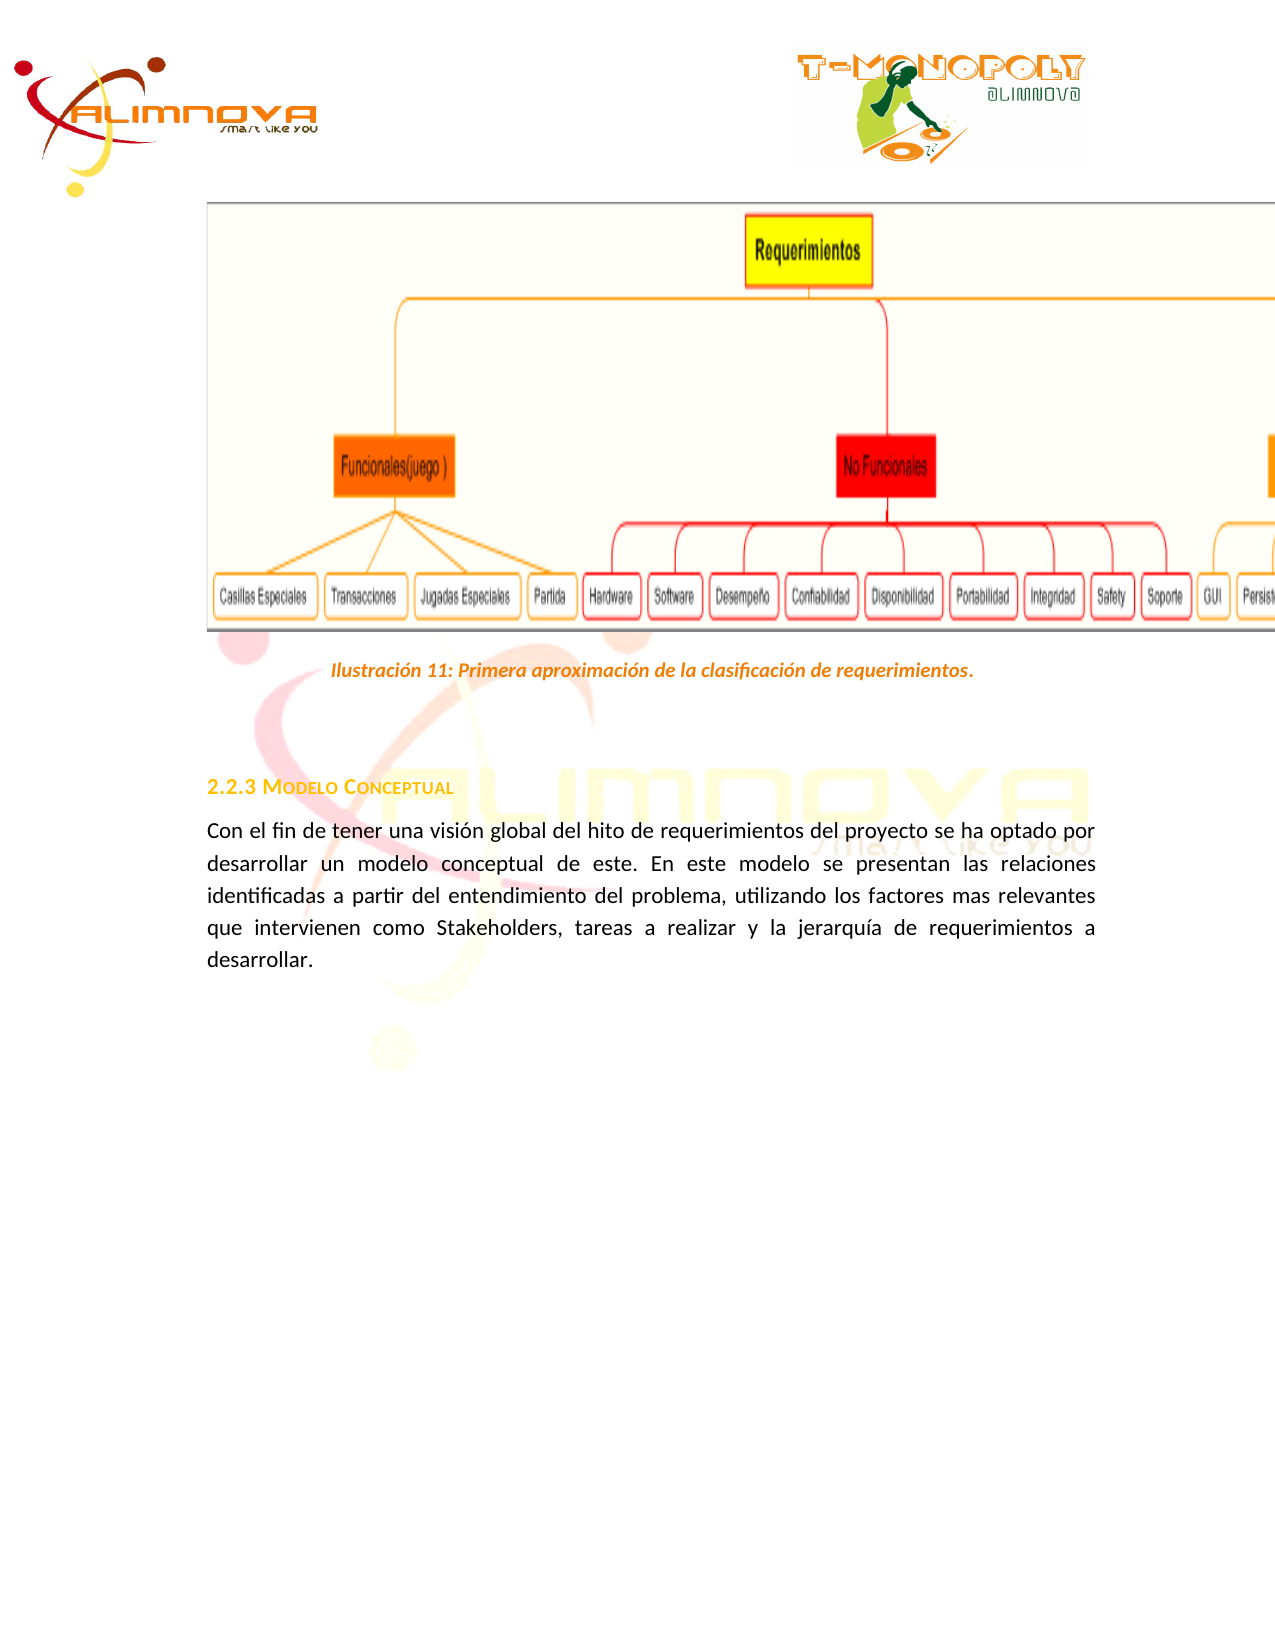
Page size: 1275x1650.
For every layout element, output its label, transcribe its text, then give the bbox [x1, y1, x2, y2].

subtitle 2.2.3 Modelo Conceptual [207, 772, 1098, 801]
picture [206, 202, 1275, 632]
text Con el fin de tener una visión global del hito de requerimientos del proyecto se ha optado por desarrollar un modelo conceptual de este. En este modelo se presentan las relaciones identificadas a partir del entendimiento del problema, utilizando los factores mas relevantes que intervienen como Stakeholders, tareas a realizar y la jerarquía de requerimientos a desarrollar. [207, 817, 1098, 973]
text Ilustración 11: Primera aproximación de la clasificación de requerimientos. [207, 657, 1098, 682]
picture [10, 55, 319, 199]
picture [792, 40, 1093, 173]
